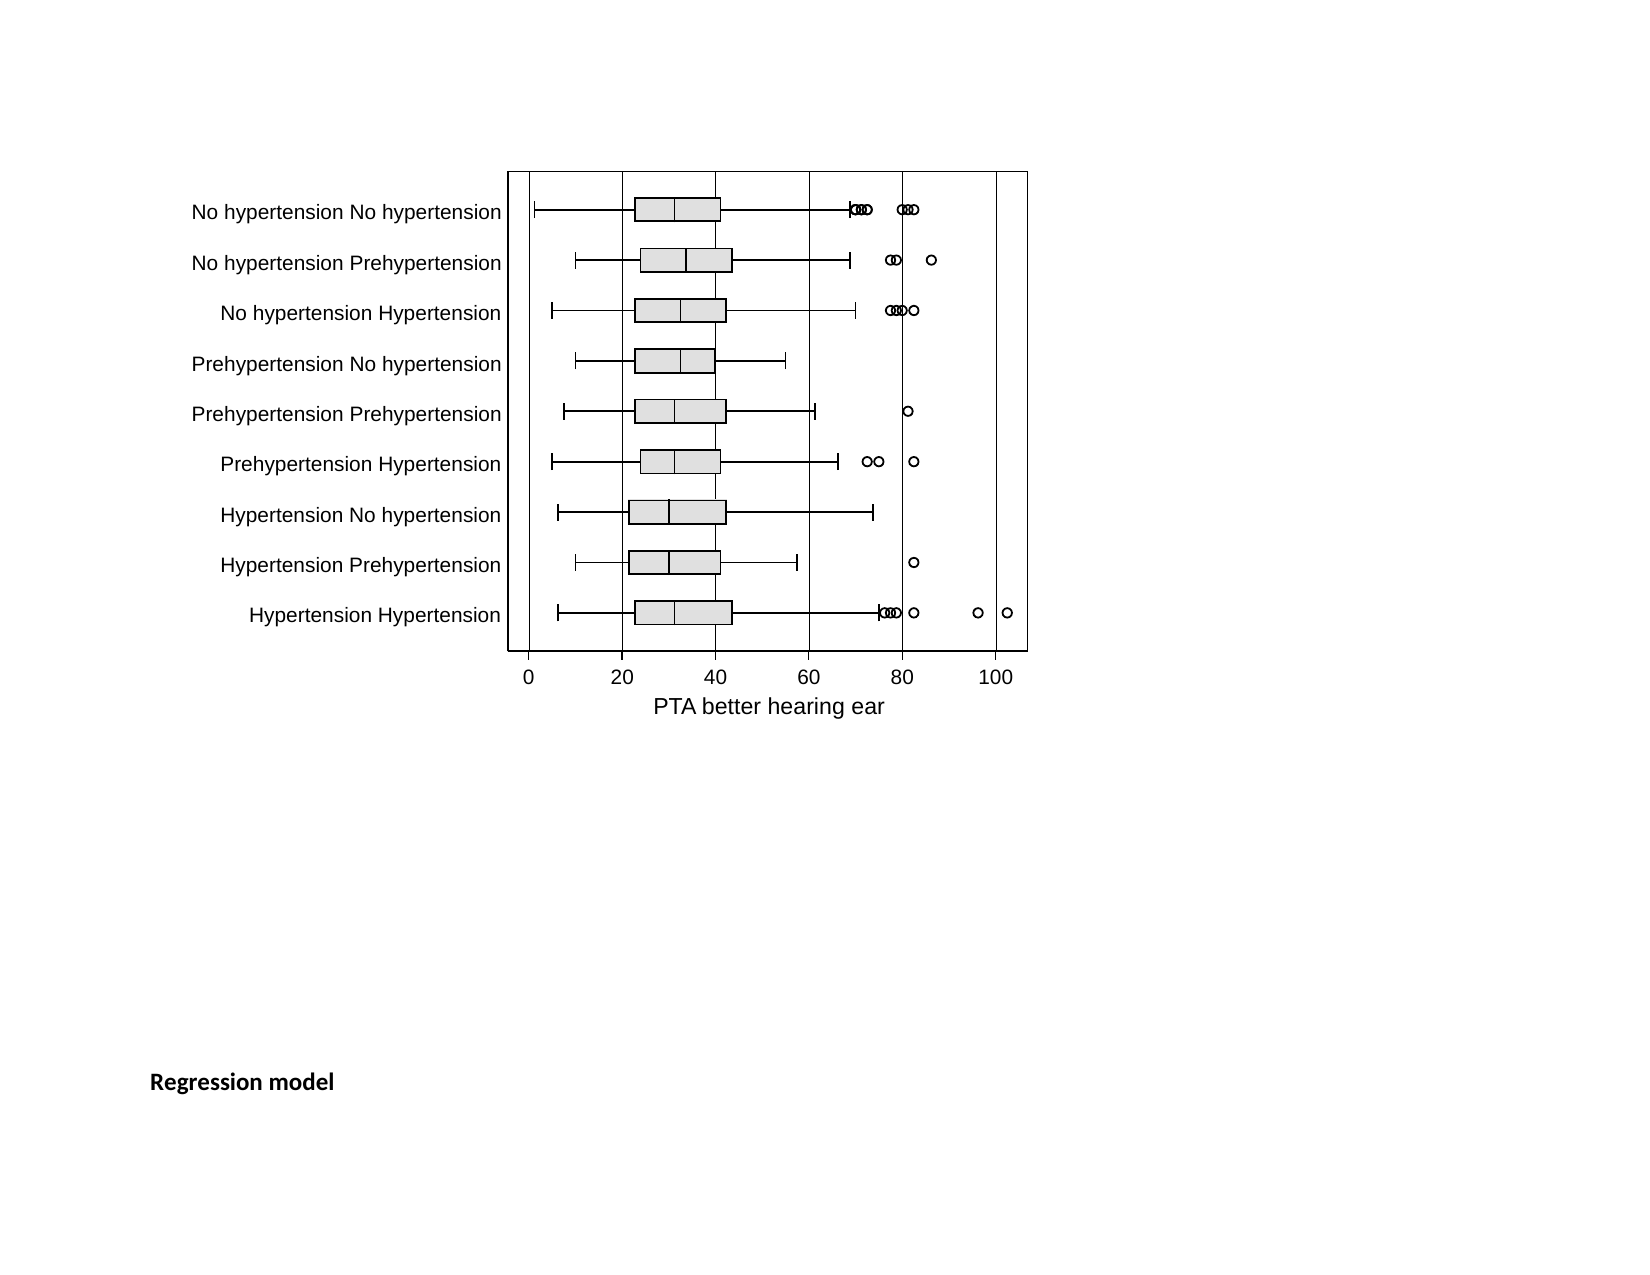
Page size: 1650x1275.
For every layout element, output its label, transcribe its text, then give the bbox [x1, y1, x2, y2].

text Regression model [150, 1066, 1500, 1097]
